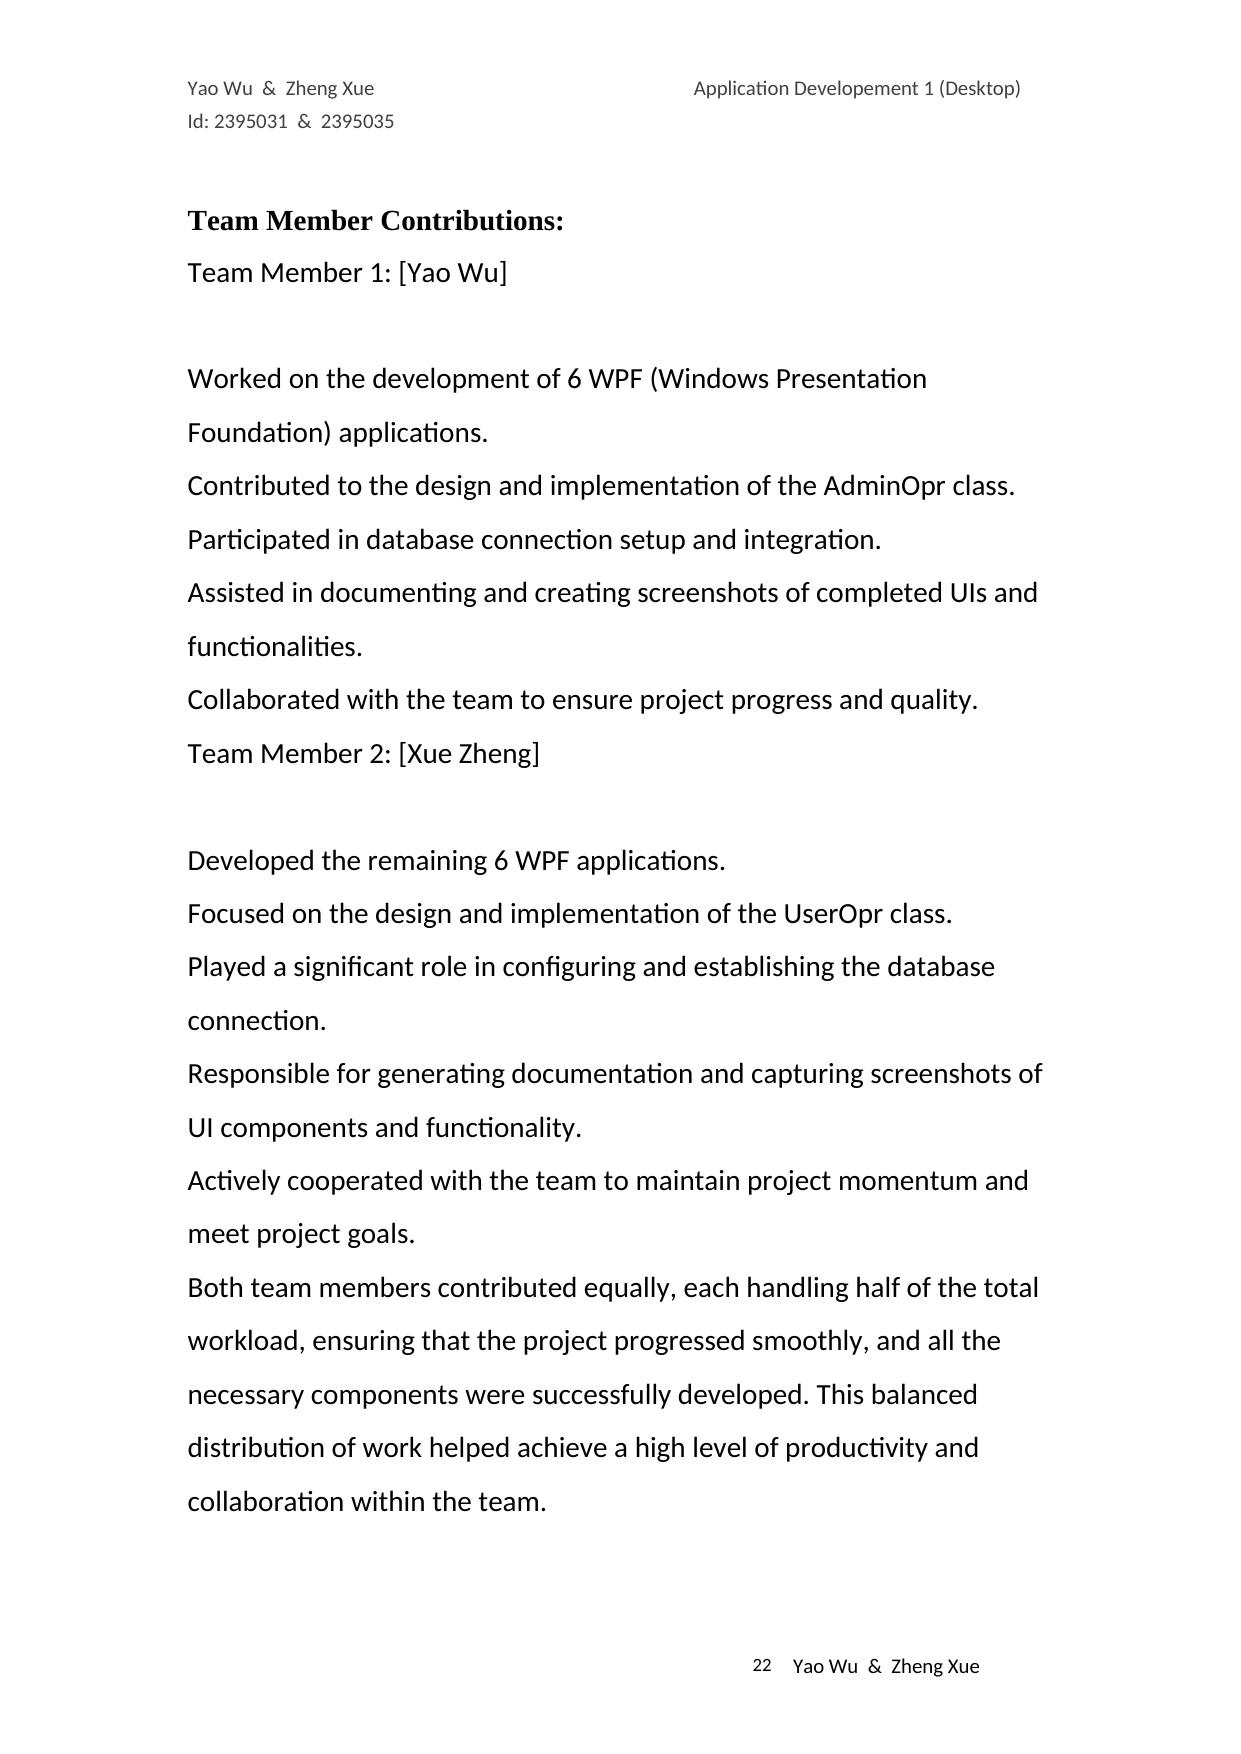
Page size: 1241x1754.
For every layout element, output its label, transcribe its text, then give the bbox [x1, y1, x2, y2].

text Assisted in documenting and creating screenshots of completed UIs and functionalities. [187, 574, 1053, 663]
text Worked on the development of 6 WPF (Windows Presentation Foundation) applications. [187, 361, 1053, 450]
text Collaborated with the team to ensure project progress and quality. [187, 681, 1053, 717]
text Team Member 2: [Xue Zheng] [187, 735, 1053, 770]
text Played a significant role in configuring and establishing the database connection. [187, 948, 1053, 1037]
text Responsible for generating documentation and capturing screenshots of UI components and functionality. [187, 1055, 1053, 1144]
text Actively cooperated with the team to maintain project momentum and meet project goals. [187, 1162, 1053, 1251]
text Contributed to the design and implementation of the AdminOpr class. [187, 467, 1053, 503]
text Team Member Contributions: [187, 203, 1053, 237]
text Participated in database connection setup and integration. [187, 521, 1053, 557]
text Developed the remaining 6 WPF applications. [187, 842, 1053, 877]
text Focused on the design and implementation of the UserOpr class. [187, 895, 1053, 931]
text Team Member 1: [Yao Wu] [187, 254, 1053, 289]
text Both team members contributed equally, each handling half of the total workload, ensuring that the project progressed smoothly, and all the necessary components were successfully developed. This balanced distribution of work helped achieve a high level of productivity and collaboration within the team. [187, 1269, 1053, 1518]
